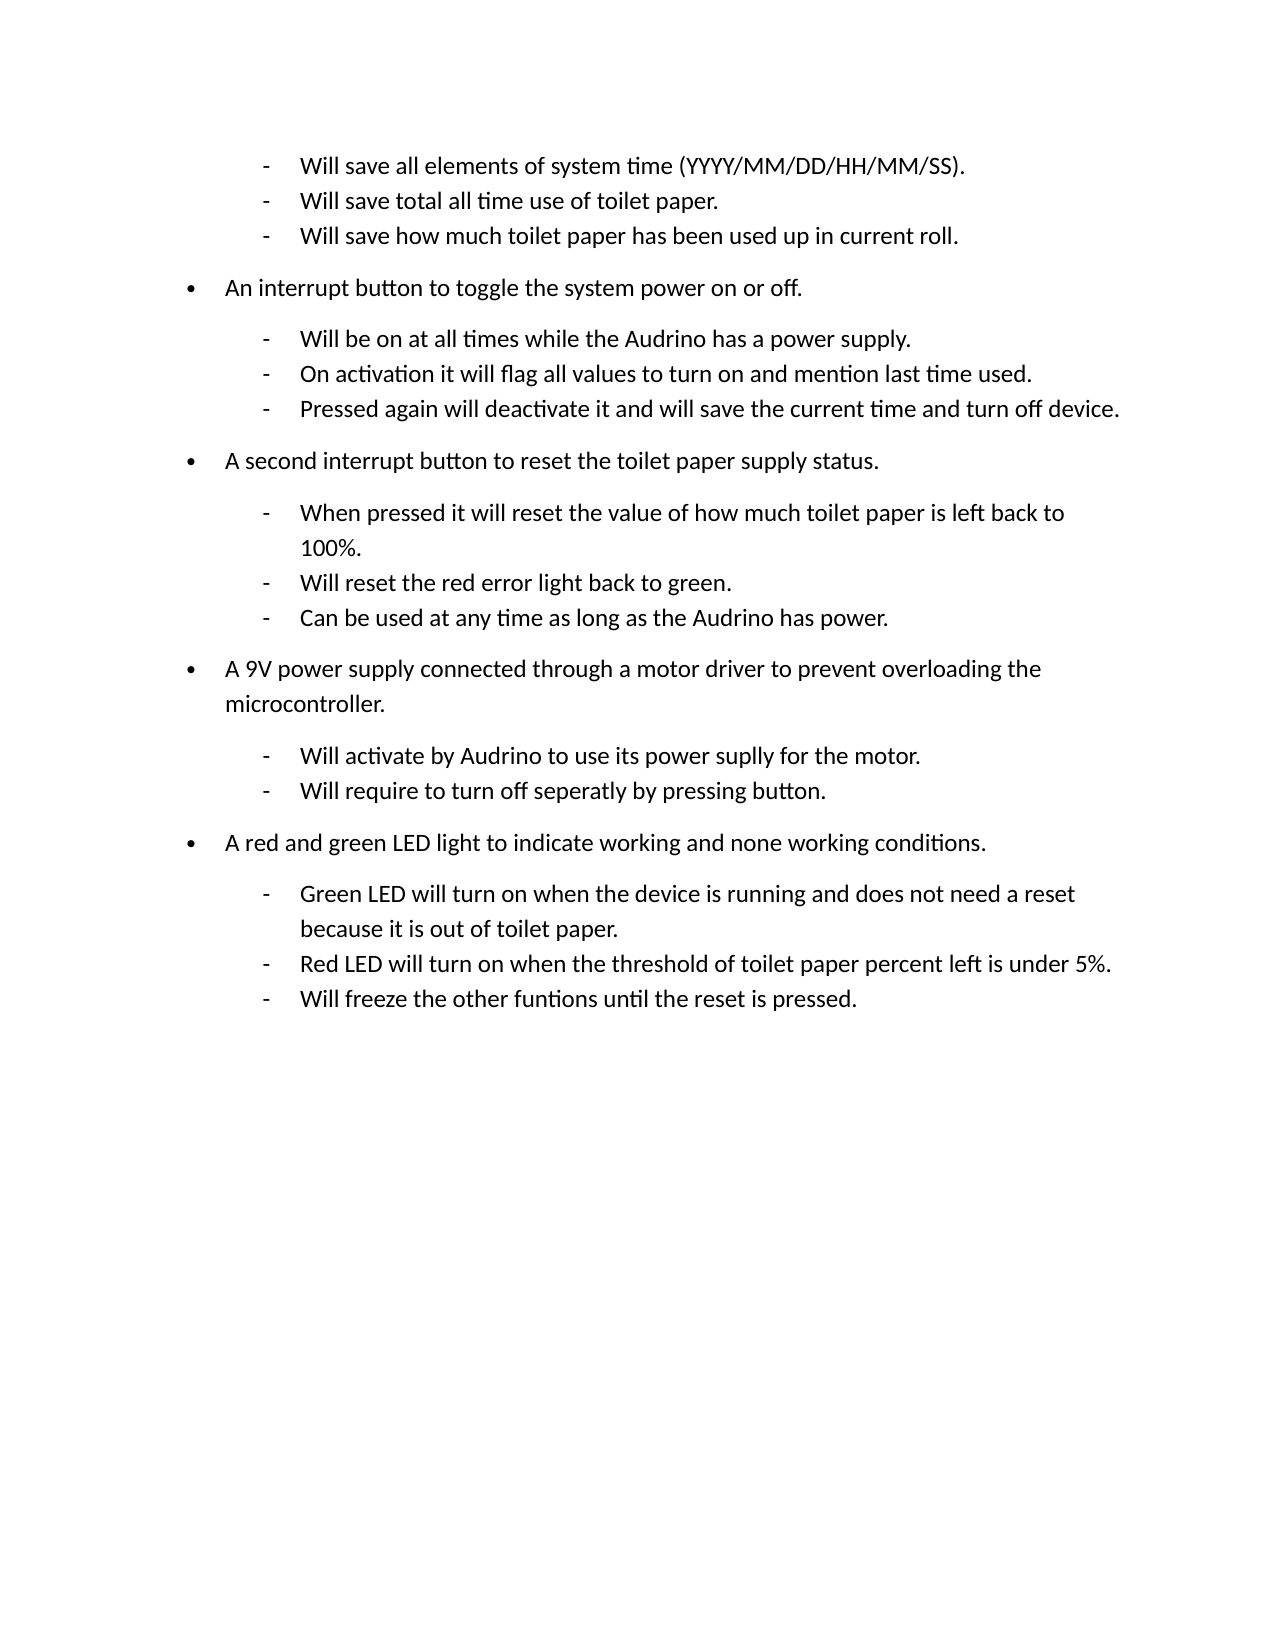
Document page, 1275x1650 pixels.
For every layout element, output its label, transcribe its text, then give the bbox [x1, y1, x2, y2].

list An interrupt button to toggle the system power on or off. [187, 272, 1125, 302]
list A second interrupt button to reset the toilet paper supply status. [187, 445, 1125, 476]
list Red LED will turn on when the threshold of toilet paper percent left is under 5%. [262, 948, 1125, 979]
list Will save how much toilet paper has been used up in current roll. [262, 220, 1125, 251]
list Will activate by Audrino to use its power suplly for the motor. [262, 740, 1125, 771]
list Green LED will turn on when the device is running and does not need a reset because it is out of toilet paper. [262, 878, 1125, 944]
list Will reset the red error light back to green. [262, 567, 1125, 597]
list When pressed it will reset the value of how much toilet paper is left back to 100%. [262, 497, 1125, 562]
list Can be used at any time as long as the Audrino has power. [262, 602, 1125, 632]
list Will save total all time use of toilet paper. [262, 185, 1125, 216]
list Will require to turn off seperatly by pressing button. [262, 775, 1125, 806]
list A red and green LED light to indicate working and none working conditions. [187, 827, 1125, 857]
list On activation it will flag all values to turn on and mention last time used. [262, 358, 1125, 389]
list Pressed again will deactivate it and will save the current time and turn off device. [262, 393, 1125, 424]
list A 9V power supply connected through a motor driver to prevent overloading the microcontroller. [187, 653, 1125, 719]
list Will be on at all times while the Audrino has a power supply. [262, 323, 1125, 354]
list Will save all elements of system time (YYYY/MM/DD/HH/MM/SS). [262, 150, 1125, 181]
list Will freeze the other funtions until the reset is pressed. [262, 983, 1125, 1014]
